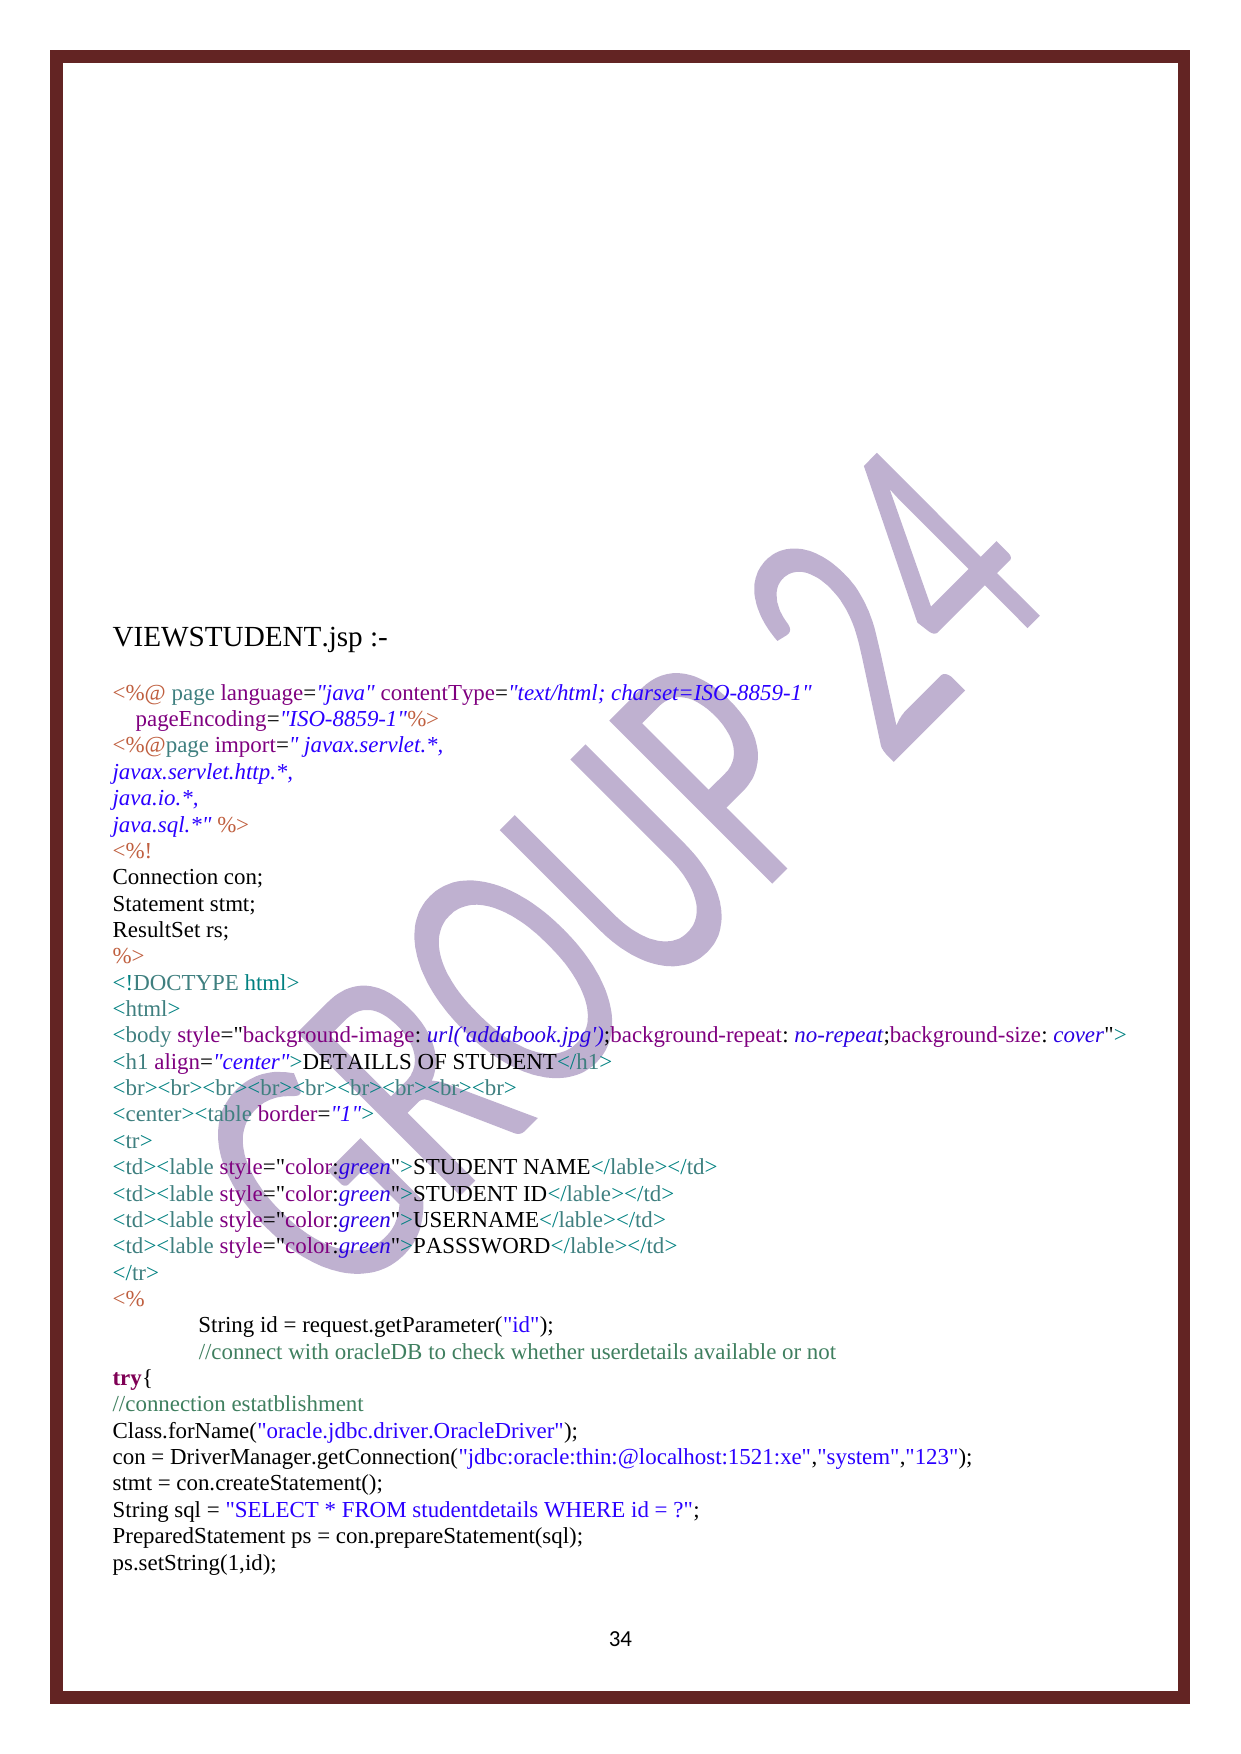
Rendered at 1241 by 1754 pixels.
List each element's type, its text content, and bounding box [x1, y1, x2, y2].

text try{ [112, 1364, 1128, 1390]
text </tr> [112, 1259, 1128, 1285]
text ResultSet rs; [112, 916, 1128, 942]
text <h1 align="center">DETAILLS OF STUDENT</h1> [112, 1048, 1128, 1074]
text <%@page import=" javax.servlet.*, [112, 732, 1128, 758]
text <td><lable style="color:green">STUDENT ID</lable></td> [112, 1179, 1128, 1206]
text pageEncoding="ISO-8859-1"%> [112, 705, 1128, 732]
text ps.setString(1,id); [112, 1548, 1128, 1575]
text <!DOCTYPE html> [112, 969, 1128, 995]
text <%! [112, 837, 1128, 863]
text <body style="background-image: url('addabook.jpg');background-repeat: no-repeat;background-size: cover"> [112, 1021, 1128, 1048]
text <br><br><br><br><br><br><br><br><br> [112, 1074, 1128, 1101]
text Class.forName("oracle.jdbc.driver.OracleDriver"); [112, 1417, 1128, 1443]
text <%@ page language="java" contentType="text/html; charset=ISO-8859-1" [112, 679, 1128, 705]
text //connection estatblishment [112, 1390, 1128, 1417]
text java.io.*, [112, 784, 1128, 811]
text Statement stmt; [112, 890, 1128, 916]
text <html> [112, 995, 1128, 1021]
text %> [112, 942, 1128, 969]
text String id = request.getParameter("id"); [112, 1311, 1128, 1338]
text <center><table border="1"> [112, 1101, 1128, 1127]
text stmt = con.createStatement(); [112, 1469, 1128, 1496]
text con = DriverManager.getConnection("jdbc:oracle:thin:@localhost:1521:xe","system","123"); [112, 1443, 1128, 1469]
text VIEWSTUDENT.jsp :- [112, 619, 1128, 653]
text <td><lable style="color:green">PASSSWORD</lable></td> [112, 1232, 1128, 1259]
text //connect with oracleDB to check whether userdetails available or not [112, 1338, 1128, 1364]
text javax.servlet.http.*, [112, 758, 1128, 784]
text <td><lable style="color:green">STUDENT NAME</lable></td> [112, 1153, 1128, 1179]
text java.sql.*" %> [112, 811, 1128, 837]
text <tr> [112, 1127, 1128, 1153]
text PreparedStatement ps = con.prepareStatement(sql); [112, 1522, 1128, 1548]
text Connection con; [112, 863, 1128, 890]
text <% [112, 1285, 1128, 1311]
text <td><lable style="color:green">USERNAME</lable></td> [112, 1206, 1128, 1232]
text String sql = "SELECT * FROM studentdetails WHERE id = ?"; [112, 1496, 1128, 1522]
